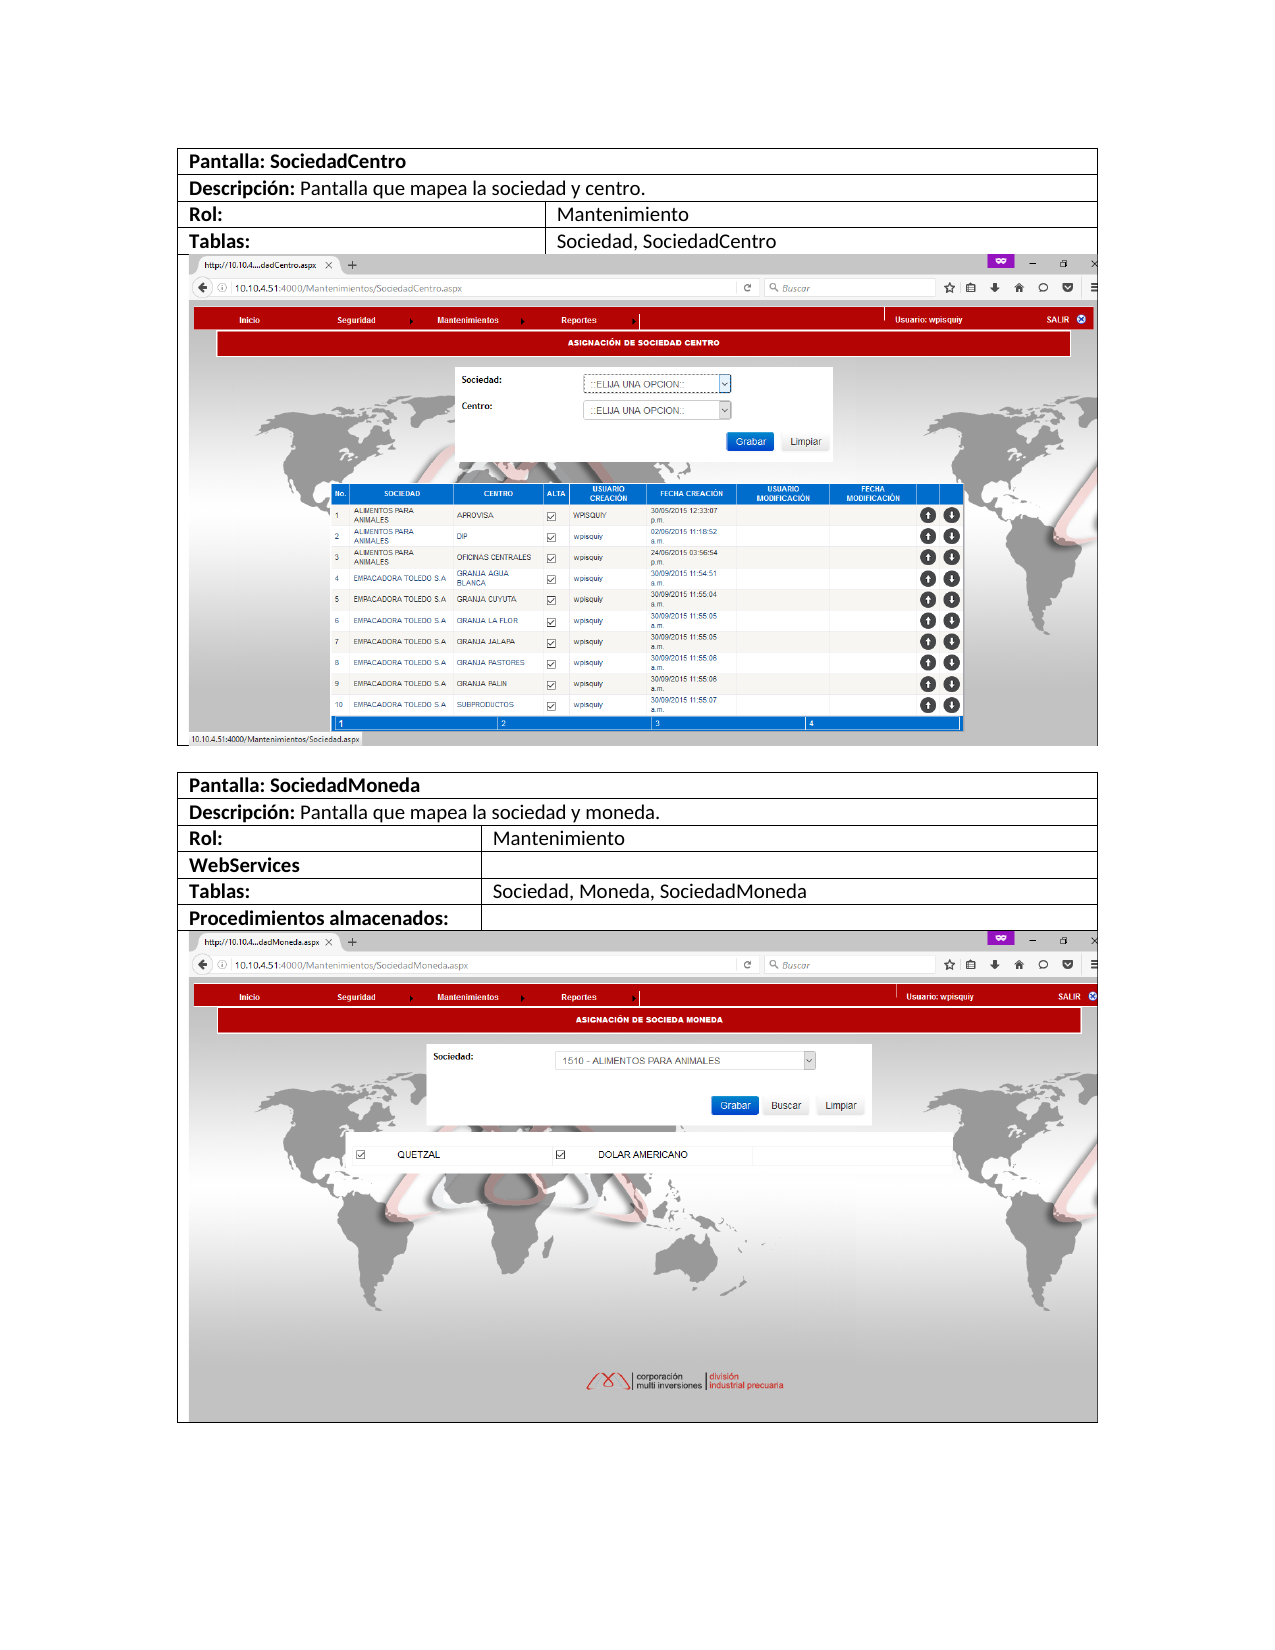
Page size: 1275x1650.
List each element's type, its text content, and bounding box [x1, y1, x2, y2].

table_cell Tablas: [178, 879, 481, 904]
picture [188, 254, 1098, 746]
table_cell WebServices [178, 852, 481, 877]
table_cell [178, 255, 188, 745]
table_cell Procedimientos almacenados: [178, 905, 481, 930]
table_cell Rol: [178, 202, 545, 227]
table_cell [178, 931, 188, 1422]
table_cell Sociedad, Moneda, SociedadMoneda [482, 879, 1097, 904]
table_cell Rol: [178, 826, 481, 851]
table_header Pantalla: SociedadCentro [178, 149, 1097, 174]
table_cell [482, 905, 1097, 930]
table_cell [482, 852, 1097, 877]
picture [188, 931, 1098, 1422]
table_cell Mantenimiento [546, 202, 1097, 227]
table_header Pantalla: SociedadMoneda [178, 773, 1097, 798]
table_cell Descripción: Pantalla que mapea la sociedad y moneda. [178, 799, 1097, 824]
table_cell Mantenimiento [482, 826, 1097, 851]
table_cell Descripción: Pantalla que mapea la sociedad y centro. [178, 175, 1097, 201]
table_cell Sociedad, SociedadCentro [546, 228, 1097, 253]
table_cell Tablas: [178, 228, 545, 253]
